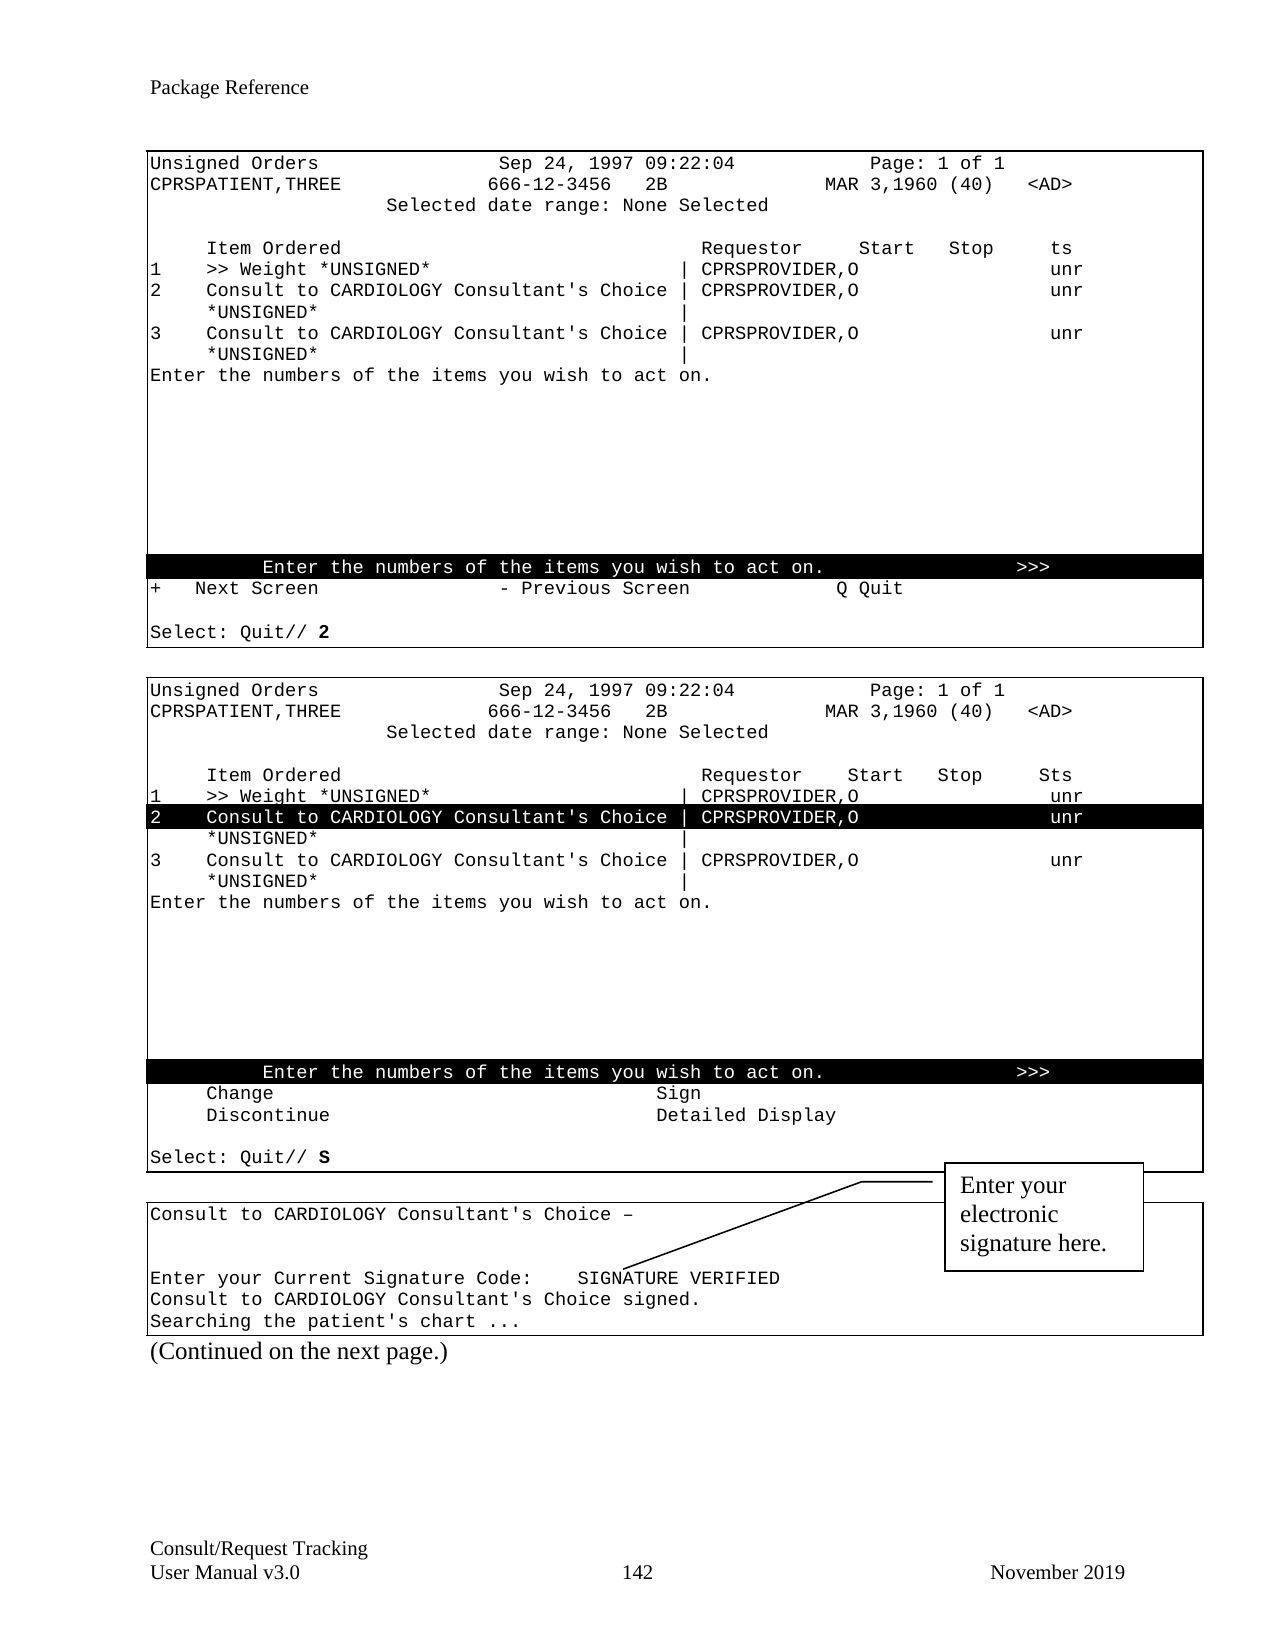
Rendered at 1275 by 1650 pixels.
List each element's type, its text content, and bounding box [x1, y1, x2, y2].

text (Continued on the next page.) [150, 1336, 1125, 1365]
text Select: Quit// S [148, 1144, 1202, 1171]
text 2 Consult to CARDIOLOGY Consultant's Choice | CPRSPROVIDER,O unr [148, 804, 1202, 826]
text 1 >> Weight *UNSIGNED* | CPRSPROVIDER,O unr [148, 783, 1202, 804]
text Unsigned Orders Sep 24, 1997 09:22:04 Page: 1 of 1 [148, 678, 1202, 698]
text Searching the patient's chart ... [148, 1308, 1202, 1335]
text Enter the numbers of the items you wish to act on. >>> [148, 554, 1202, 575]
text Selected date range: None Selected [148, 719, 1202, 744]
text Enter the numbers of the items you wish to act on. >>> [148, 1059, 1202, 1081]
text Consult to CARDIOLOGY Consultant's Choice signed. [148, 1287, 1202, 1308]
text 1 >> Weight *UNSIGNED* | CPRSPROVIDER,O unr [148, 256, 1202, 277]
text 2 Consult to CARDIOLOGY Consultant's Choice | CPRSPROVIDER,O unr [148, 277, 1202, 299]
text Enter the numbers of the items you wish to act on. [148, 889, 1202, 914]
text Unsigned Orders Sep 24, 1997 09:22:04 Page: 1 of 1 [148, 152, 1202, 171]
text CPRSPATIENT,THREE 666-12-3456 2B MAR 3,1960 (40) <AD> [148, 698, 1202, 719]
text Enter your Current Signature Code: SIGNATURE VERIFIED [148, 1265, 1202, 1287]
text *UNSIGNED* | [148, 868, 1202, 889]
text *UNSIGNED* | [148, 341, 1202, 362]
text Change Sign [148, 1081, 1202, 1102]
text + Next Screen - Previous Screen Q Quit [148, 575, 1202, 600]
text *UNSIGNED* | [148, 299, 1202, 320]
text Item Ordered Requestor Start Stop ts [148, 235, 1202, 256]
text Select: Quit// 2 [148, 617, 1202, 647]
text 3 Consult to CARDIOLOGY Consultant's Choice | CPRSPROVIDER,O unr [148, 320, 1202, 341]
text Discontinue Detailed Display [148, 1102, 1202, 1127]
text Enter the numbers of the items you wish to act on. [148, 362, 1202, 387]
text Item Ordered Requestor Start Stop Sts [148, 762, 1202, 783]
text CPRSPATIENT,THREE 666-12-3456 2B MAR 3,1960 (40) <AD> [148, 171, 1202, 192]
text Consult to CARDIOLOGY Consultant's Choice – [148, 1203, 798, 1226]
text Selected date range: None Selected [148, 192, 1202, 217]
text *UNSIGNED* | [148, 826, 1202, 847]
text Consult to CARDIOLOGY Consultant's Choice – [746, 1203, 944, 1226]
text 3 Consult to CARDIOLOGY Consultant's Choice | CPRSPROVIDER,O unr [148, 847, 1202, 868]
